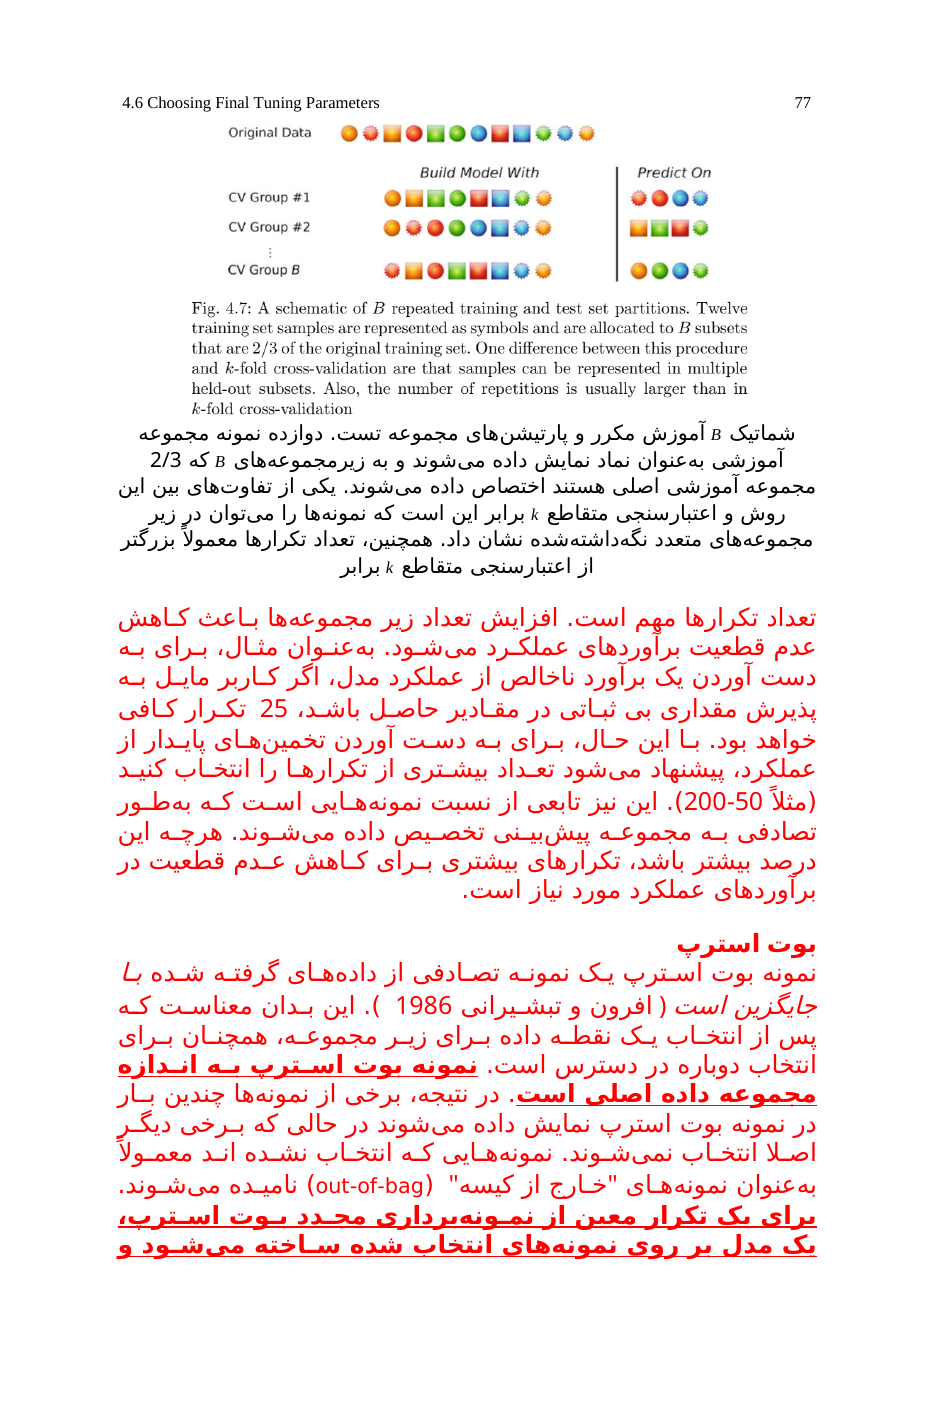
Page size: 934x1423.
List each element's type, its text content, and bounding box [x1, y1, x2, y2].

text بوت استرپ [117, 929, 817, 958]
text شماتیک B آموزش مکرر و پارتیشن‌های مجموعه تست. دوازده نمونه مجموعه آموزشی به‌عنوان نماد نمایش داده می‌شوند و به زیرمجموعه‌های B که 2/3 مجموعه آموزشی اصلی هستند اختصاص داده می‌شوند. یکی از تفاوت‌های بین این روش و اعتبارسنجی متقاطع k برابر این است که نمونه‌ها را می‌توان در زیر مجموعه‌های متعدد نگه‌داشته‌شده نشان داد. همچنین، تعداد تکرارها معمولاً بزرگتر از اعتبارسنجی متقاطع k برابر [117, 421, 817, 579]
picture [169, 122, 765, 422]
text تعداد تکرارها مهم است. افزایش تعداد زیر مجموعه‌ها باعث کاهش عدم قطعیت برآوردهای عملکرد می‌شود. به‌عنوان مثال، برای به دست آوردن یک برآورد ناخالص از عملکرد مدل، اگر کاربر مایل به پذیرش مقداری بی ثباتی در مقادیر حاصل باشد، 25 تکرار کافی خواهد بود. با این حال، برای به دست آوردن تخمین‌های پایدار از عملکرد، پیشنهاد می‌شود تعداد بیشتری از تکرارها را انتخاب کنید (مثلاً 50-200). این نیز تابعی از نسبت نمونه‌هایی است که به‌طور تصادفی به مجموعه پیش‌بینی تخصیص داده می‌شوند. هرچه این درصد بیشتر باشد، تکرارهای بیشتری برای کاهش عدم قطعیت در برآوردهای عملکرد مورد نیاز است. [117, 603, 817, 905]
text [117, 1227, 817, 1256]
